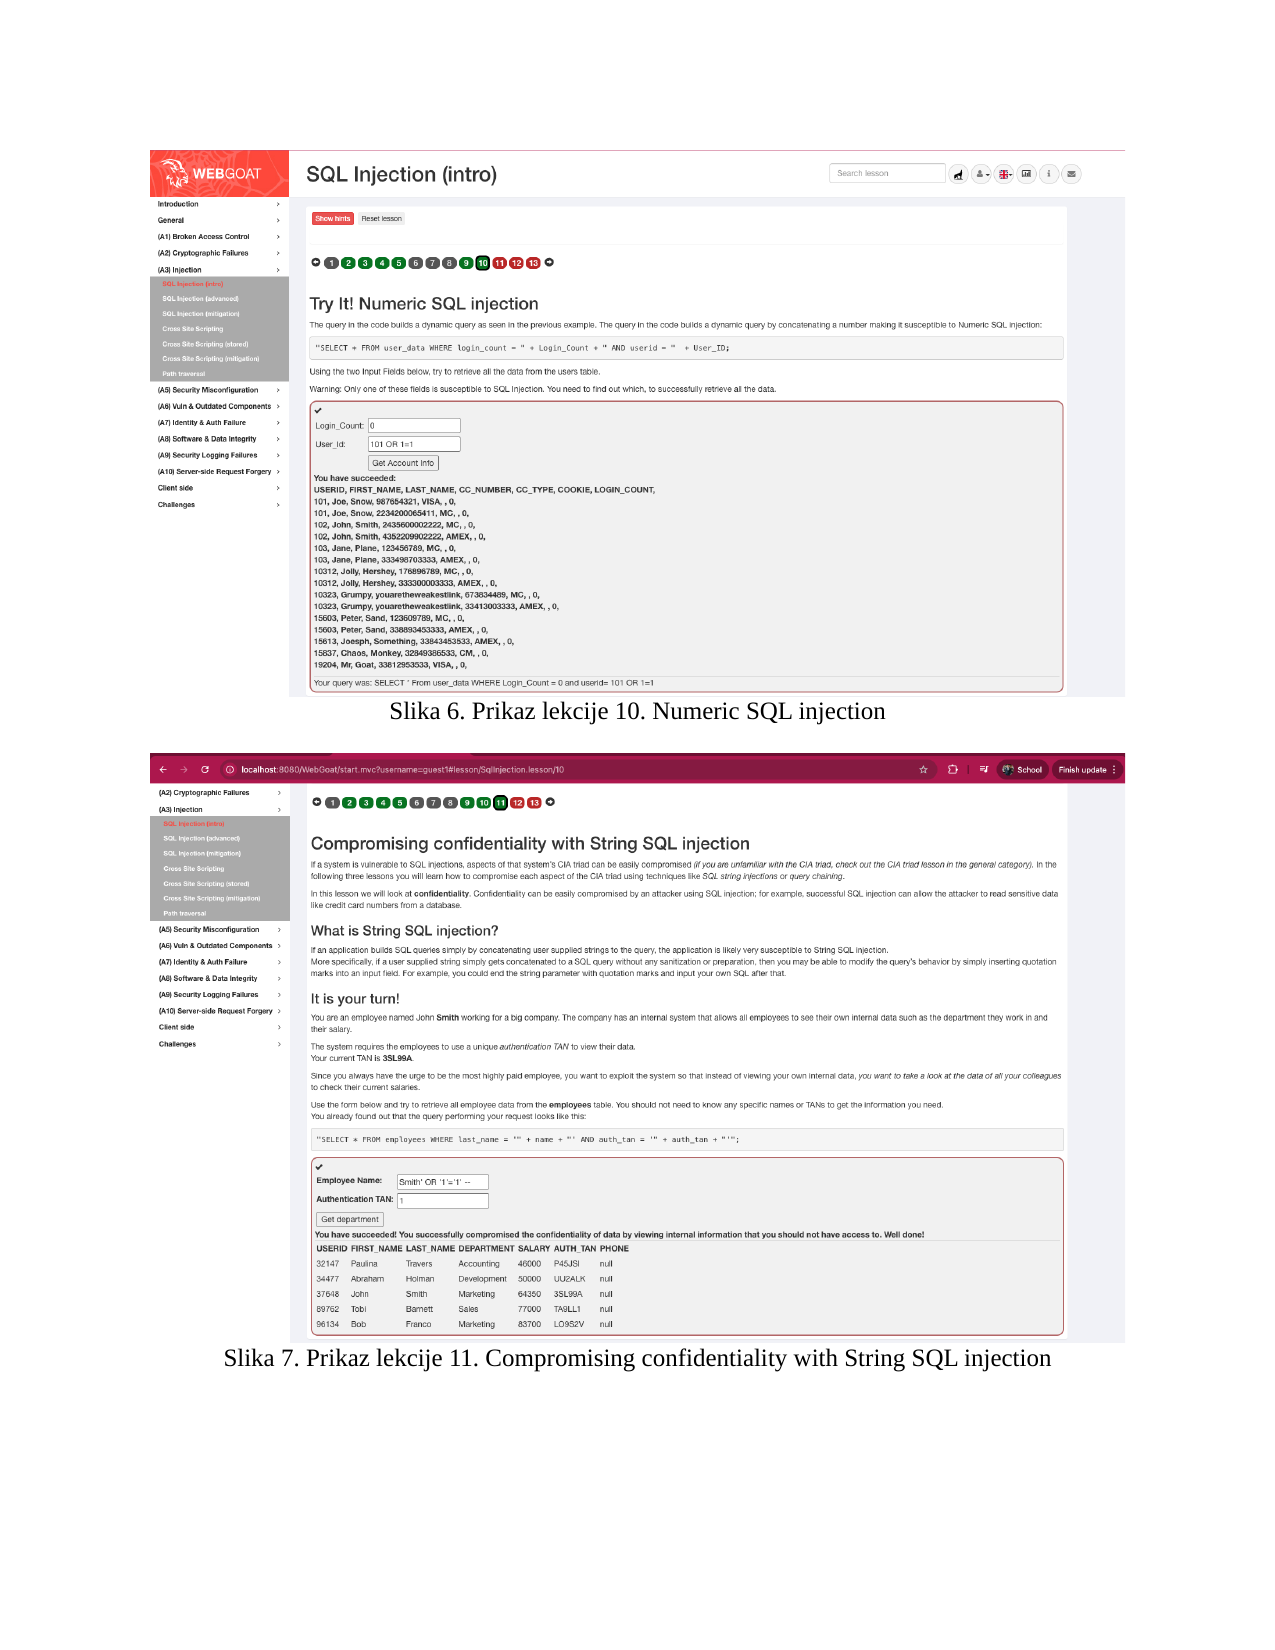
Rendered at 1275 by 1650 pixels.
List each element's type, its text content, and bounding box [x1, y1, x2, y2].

text Slika 7. Prikaz lekcije 11. Compromising confidentiality with String SQL injection [150, 1343, 1125, 1372]
picture [150, 150, 1125, 697]
picture [150, 753, 1125, 1343]
text Slika 6. Prikaz lekcije 10. Numeric SQL injection [150, 697, 1125, 725]
